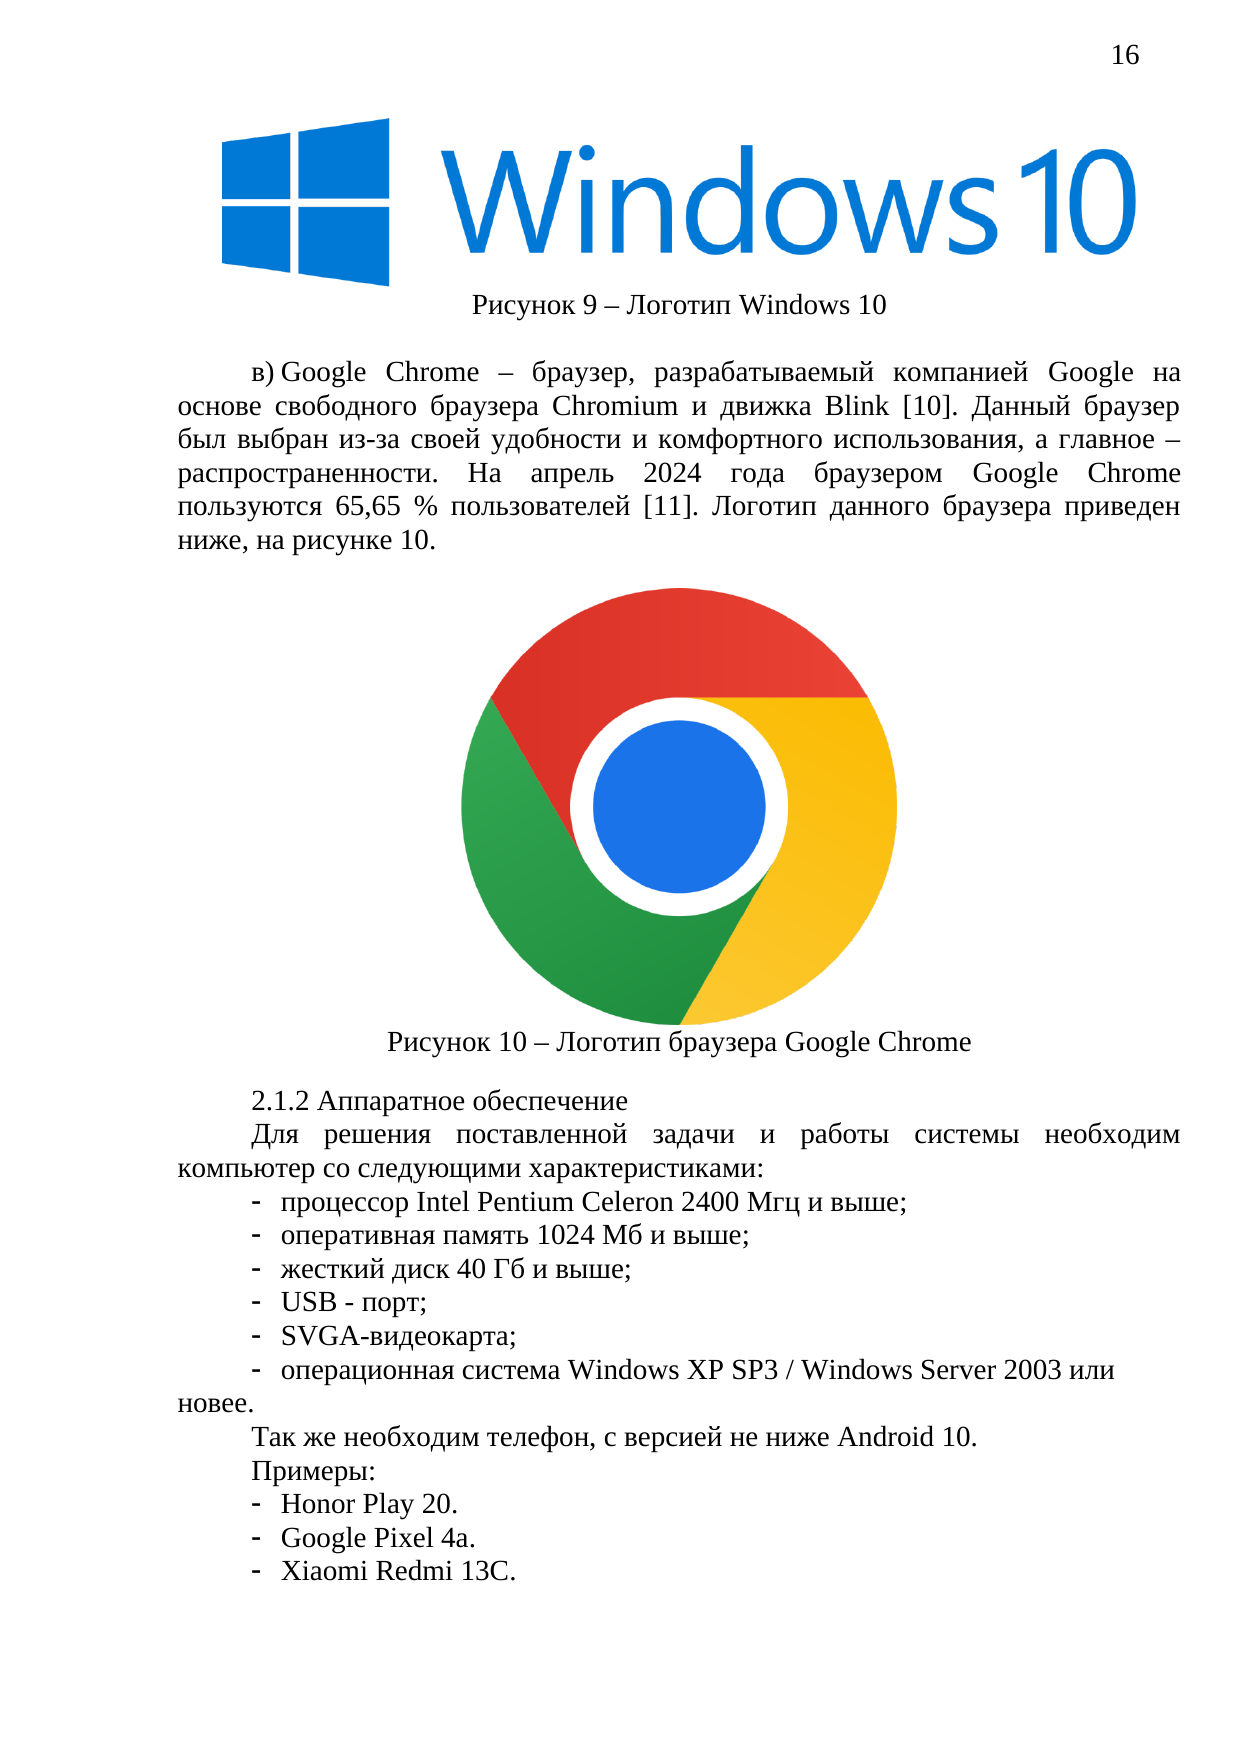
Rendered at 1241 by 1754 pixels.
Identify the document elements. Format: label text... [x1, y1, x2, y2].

text новее. [177, 1386, 1181, 1419]
picture [461, 588, 897, 1025]
list SVGA-видеокарта; [177, 1318, 1181, 1352]
text Рисунок 9 – Логотип Windows 10 [177, 287, 1181, 321]
text 2.1.2 Аппаратное обеспечение [177, 1083, 1181, 1117]
text Для решения поставленной задачи и работы системы необходим компьютер со следующими характеристиками: [177, 1117, 1181, 1184]
text Рисунок 10 – Логотип браузера Google Chrome [177, 1024, 1181, 1058]
list процессор Intel Pentium Celeron 2400 Мгц и выше; [177, 1184, 1181, 1217]
list Google Chrome – браузер, разрабатываемый компанией Google на основе свободного браузера Chromium и движка Blink [10]. Данный браузер был выбран из-за своей удобности и комфортного использования, а главное – распространенности. На апрель 2024 года браузером Google Chrome пользуются 65,65 % пользователей [11]. Логотип данного браузера приведен ниже, на рисунке 10. [177, 354, 1181, 555]
list Honor Play 20. [177, 1486, 1181, 1520]
text Примеры: [177, 1453, 1181, 1486]
list Xiaomi Redmi 13C. [177, 1553, 1181, 1587]
list USB - порт; [177, 1284, 1181, 1318]
picture [222, 118, 1137, 287]
list операционная система Windows XP SP3 / Windows Server 2003 или [177, 1352, 1181, 1386]
list оперативная память 1024 Мб и выше; [177, 1217, 1181, 1251]
list жесткий диск 40 Гб и выше; [177, 1251, 1181, 1284]
list Google Pixel 4a. [177, 1520, 1181, 1553]
text Так же необходим телефон, с версией не ниже Android 10. [177, 1419, 1181, 1453]
